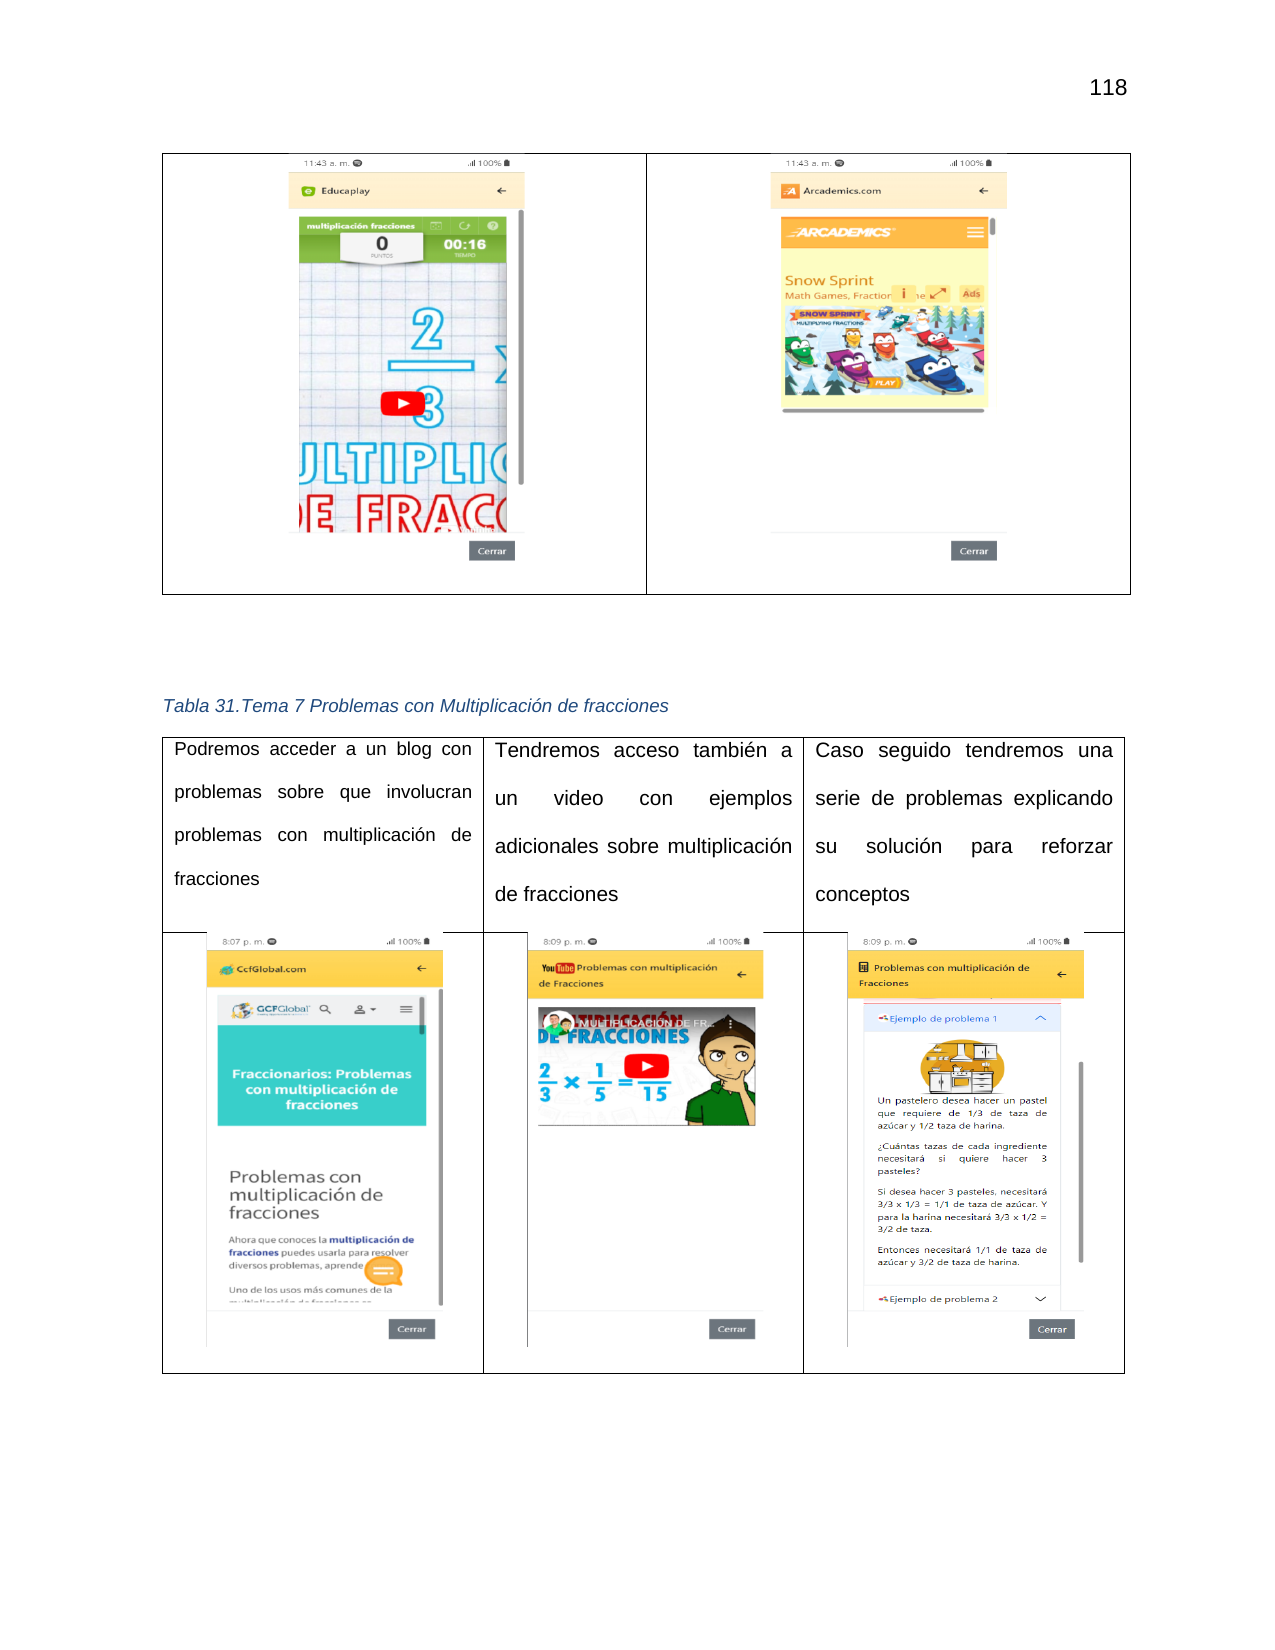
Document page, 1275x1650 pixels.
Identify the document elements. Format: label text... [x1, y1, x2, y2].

table_cell [484, 933, 803, 1373]
table_cell [163, 154, 646, 593]
picture [288, 153, 525, 568]
table_header Caso seguido tendremos una serie de problemas explicando su solución para reforzar conceptos [804, 738, 1124, 932]
picture [206, 932, 443, 1347]
table_cell [163, 933, 483, 1373]
table_header Podremos acceder a un blog con problemas sobre que involucran problemas con multiplicación de fracciones [163, 738, 483, 932]
picture [770, 153, 1007, 568]
table_cell [647, 154, 1130, 593]
picture [847, 932, 1084, 1347]
picture [527, 932, 764, 1347]
table_header Tendremos acceso también a un video con ejemplos adicionales sobre multiplicación de fracciones [484, 738, 803, 932]
table_cell [804, 933, 1124, 1373]
